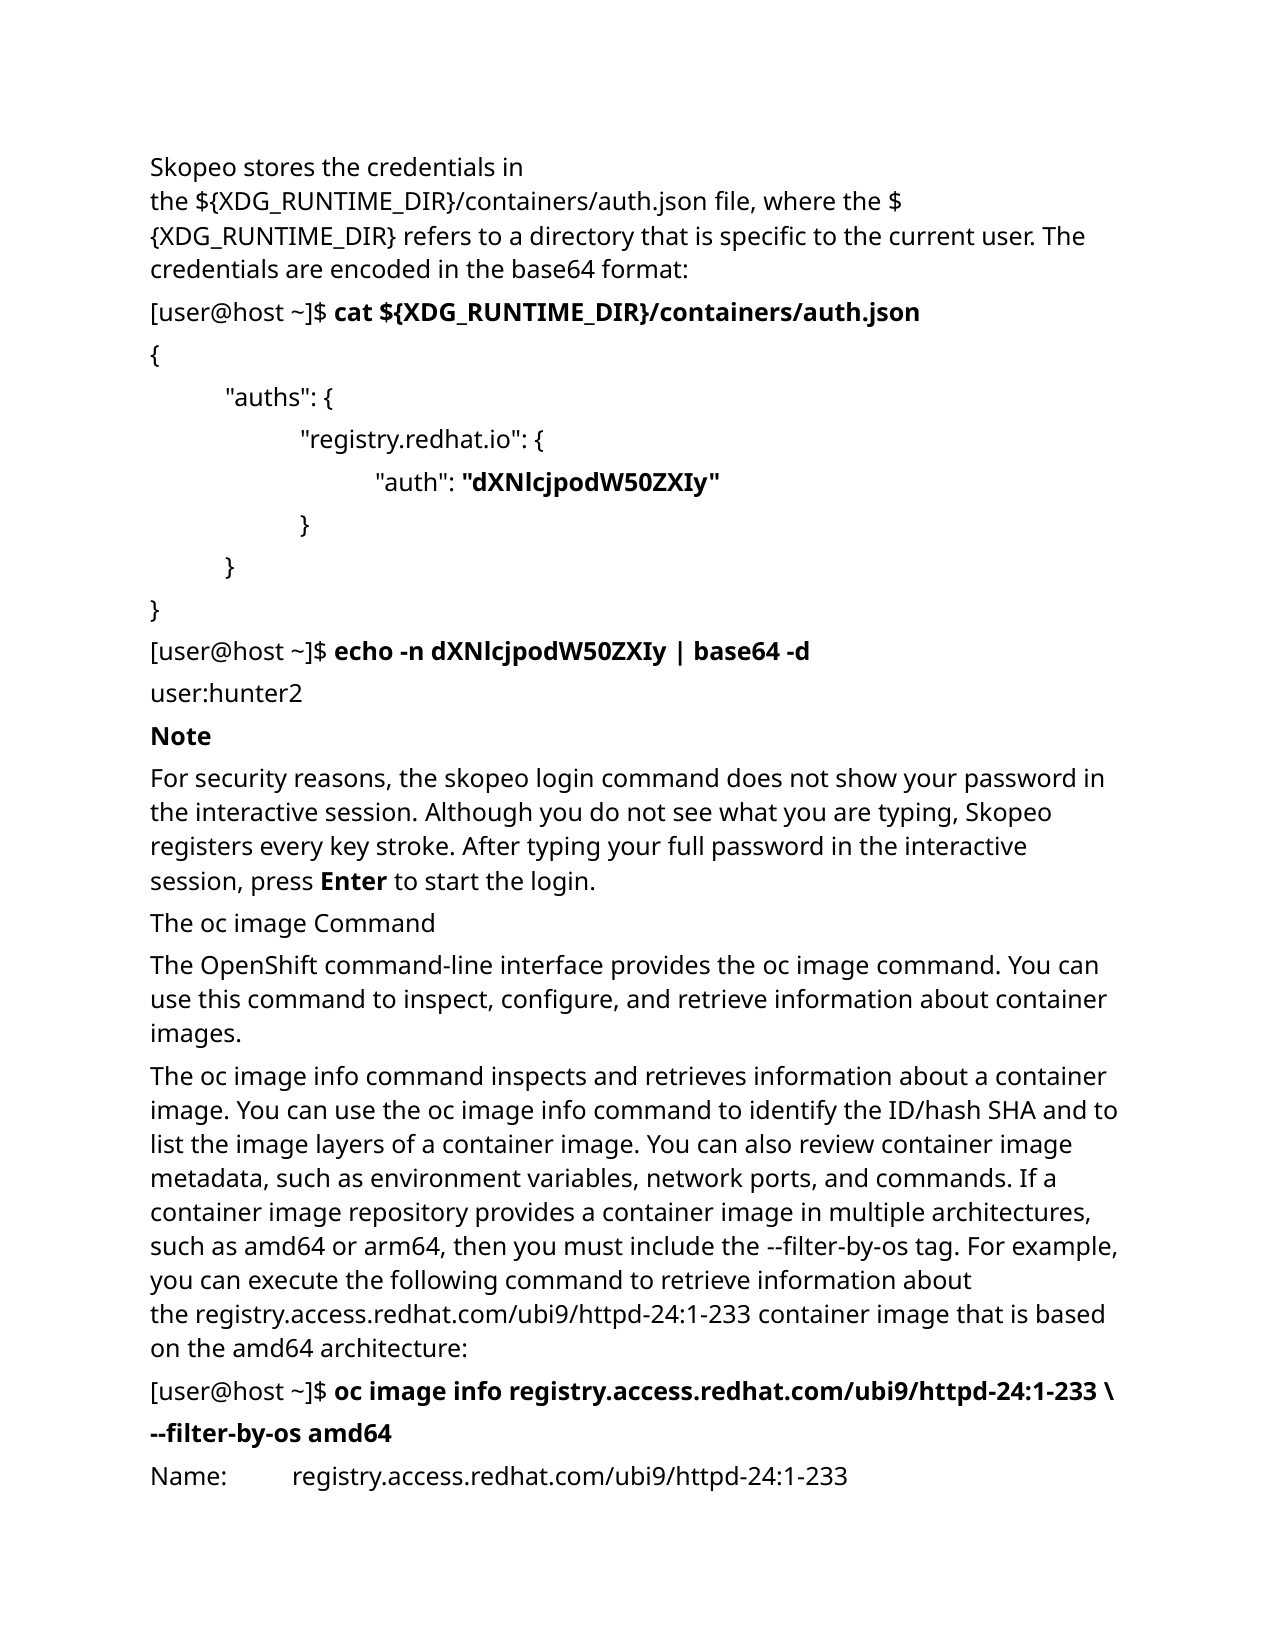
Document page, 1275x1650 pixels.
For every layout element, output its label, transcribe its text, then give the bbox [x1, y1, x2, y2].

text The oc image Command [150, 906, 1125, 939]
text } [150, 591, 1125, 625]
text } [150, 549, 1125, 583]
text "auth": "dXNlcjpodW50ZXIy" [150, 464, 1125, 498]
text --filter-by-os amd64 [150, 1416, 1125, 1450]
text Note [150, 718, 1125, 753]
text user:hunter2 [150, 676, 1125, 710]
text [user@host ~]$ cat ${XDG_RUNTIME_DIR}/containers/auth.json [150, 294, 1125, 329]
text Name: registry.access.redhat.com/ubi9/httpd-24:1-233 [150, 1458, 1125, 1492]
text The OpenShift command-line interface provides the oc image command. You can use this command to inspect, configure, and retrieve information about container images. [150, 948, 1125, 1050]
text [user@host ~]$ echo -n dXNlcjpodW50ZXIy | base64 -d [150, 634, 1125, 668]
text The oc image info command inspects and retrieves information about a container image. You can use the oc image info command to identify the ID/hash SHA and to list the image layers of a container image. You can also review container image metadata, such as environment variables, network ports, and commands. If a container image repository provides a container image in multiple architectures, such as amd64 or arm64, then you must include the --filter-by-os tag. For example, you can execute the following command to retrieve information about the registry.access.redhat.com/ubi9/httpd-24:1-233 container image that is based on the amd64 architecture: [150, 1058, 1125, 1365]
text { [150, 337, 1125, 371]
text Skopeo stores the credentials in the ${XDG_RUNTIME_DIR}/containers/auth.json file, where the ${XDG_RUNTIME_DIR} refers to a directory that is specific to the current user. The credentials are encoded in the base64 format: [150, 150, 1125, 286]
text For security reasons, the skopeo login command does not show your password in the interactive session. Although you do not see what you are typing, Skopeo registers every key stroke. After typing your full password in the interactive session, press Enter to start the login. [150, 761, 1125, 897]
text "auths": { [150, 379, 1125, 413]
text [user@host ~]$ oc image info registry.access.redhat.com/ubi9/httpd-24:1-233 \ [150, 1373, 1125, 1407]
text "registry.redhat.io": { [150, 422, 1125, 456]
text } [150, 507, 1125, 541]
